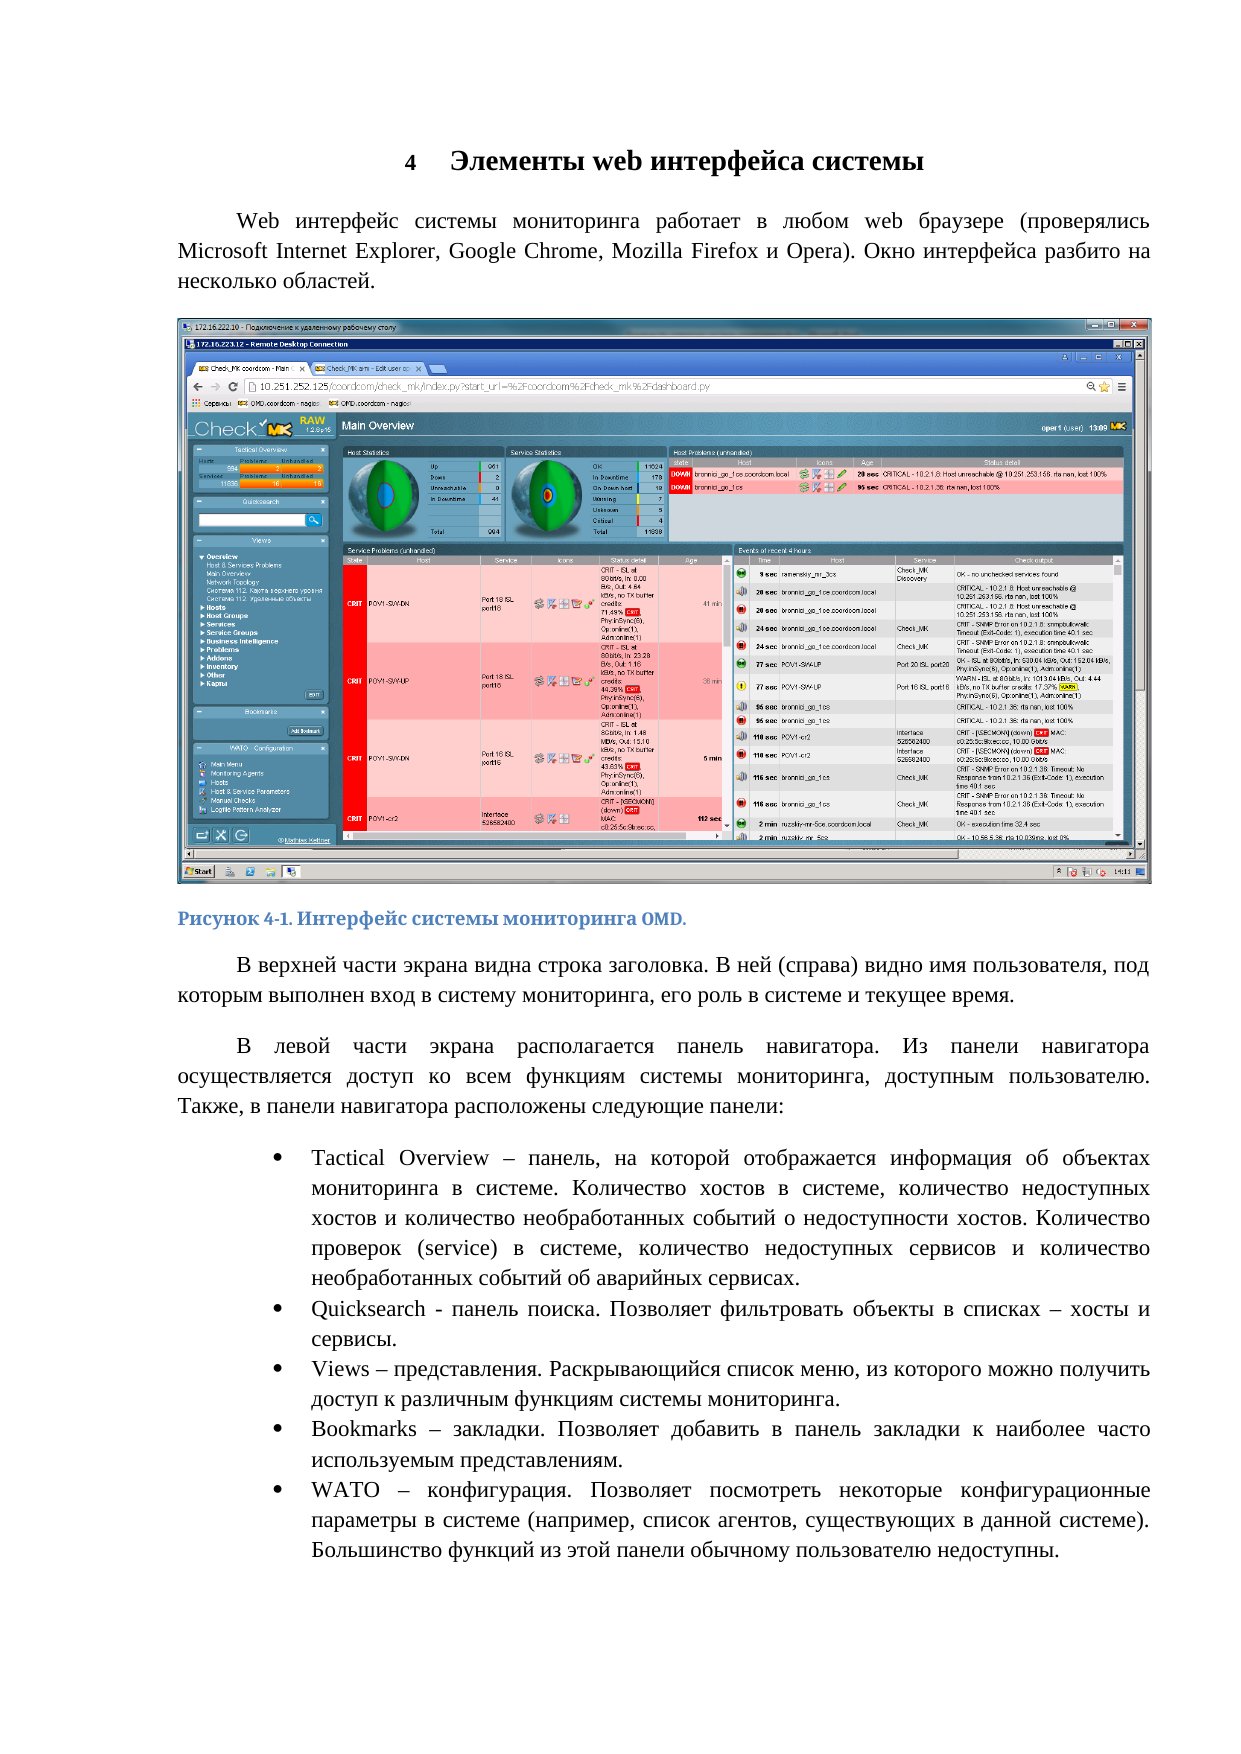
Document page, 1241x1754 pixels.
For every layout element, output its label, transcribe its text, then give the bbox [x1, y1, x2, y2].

picture [177, 318, 1152, 884]
text В левой части экрана располагается панель навигатора. Из панели навигатора осуществляется доступ ко всем функциям системы мониторинга, доступным пользователю. Также, в панели навигатора расположены следующие панели: [177, 1032, 1152, 1119]
text В верхней части экрана видна строка заголовка. В ней (справа) видно имя пользователя, под которым выполнен вход в систему мониторинга, его роль в системе и текущее время. [177, 951, 1152, 1007]
list Bookmarks – закладки. Позволяет добавить в панель закладки к наиболее часто используемым представлениям. [274, 1415, 1152, 1472]
subtitle Элементы web интерфейса системы [177, 143, 1152, 177]
list Tactical Overview – панель, на которой отображается информация об объектах мониторинга в системе. Количество хостов в системе, количество недоступных хостов и количество необработанных событий о недоступности хостов. Количество проверок (service) в системе, количество недоступных сервисов и количество необработанных событий об аварийных сервисах. [274, 1143, 1152, 1291]
list WATO – конфигурация. Позволяет посмотреть некоторые конфигурационные параметры в системе (например, список агентов, существующих в данной системе). Большинство функций из этой панели обычному пользователю недоступны. [274, 1476, 1152, 1563]
text Web интерфейс системы мониторинга работает в любом web браузере (проверялись Microsoft Internet Explorer, Google Chrome, Mozilla Firefox и Opera). Окно интерфейса разбито на несколько областей. [177, 207, 1152, 293]
list Views – представления. Раскрывающийся список меню, из которого можно получить доступ к различным функциям системы мониторинга. [274, 1355, 1152, 1412]
list Quicksearch - панель поиска. Позволяет фильтровать объекты в списках – хосты и сервисы. [274, 1294, 1152, 1351]
